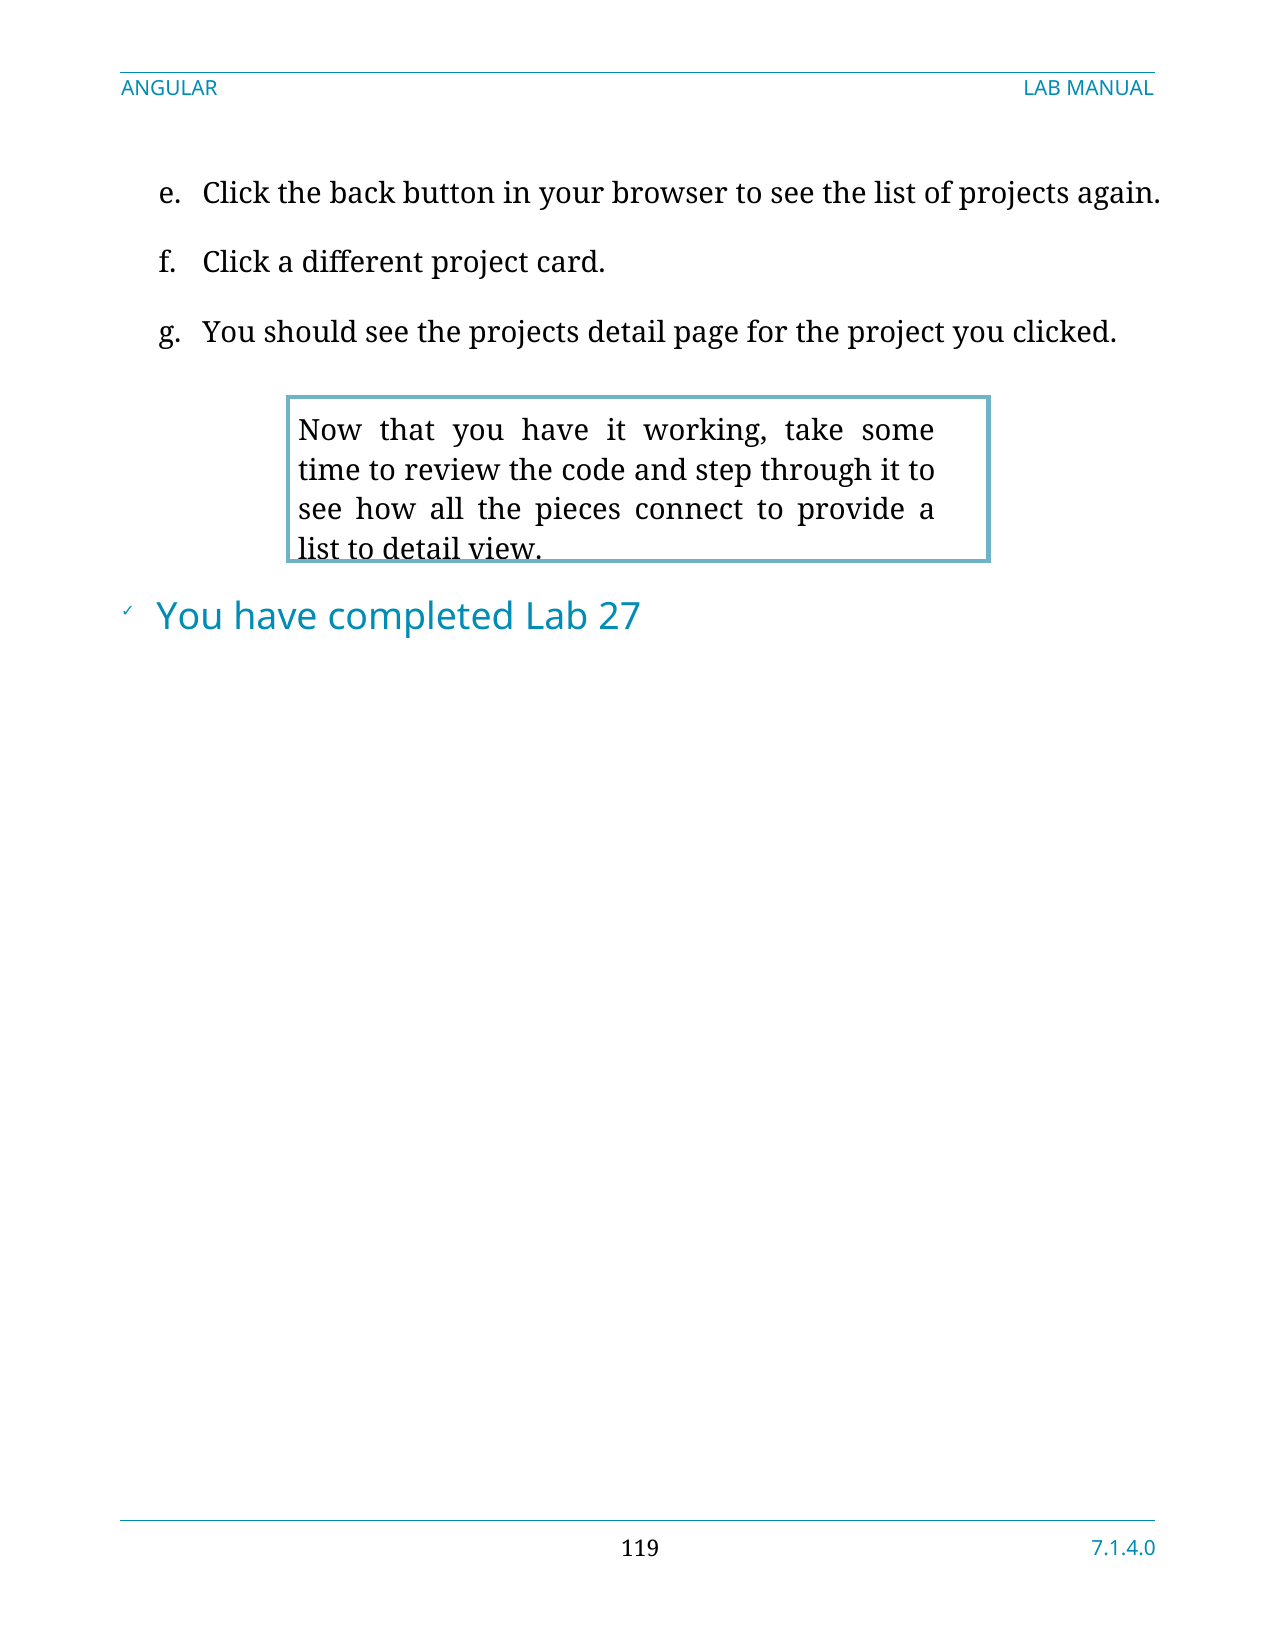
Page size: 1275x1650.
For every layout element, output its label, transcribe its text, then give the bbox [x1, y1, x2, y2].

list You should see the projects detail page for the project you clicked. [158, 311, 1198, 351]
list Click the back button in your browser to see the list of projects again. [158, 172, 1198, 212]
list Click a different project card. [158, 241, 1198, 281]
subtitle You have completed Lab 27 [121, 415, 1198, 640]
